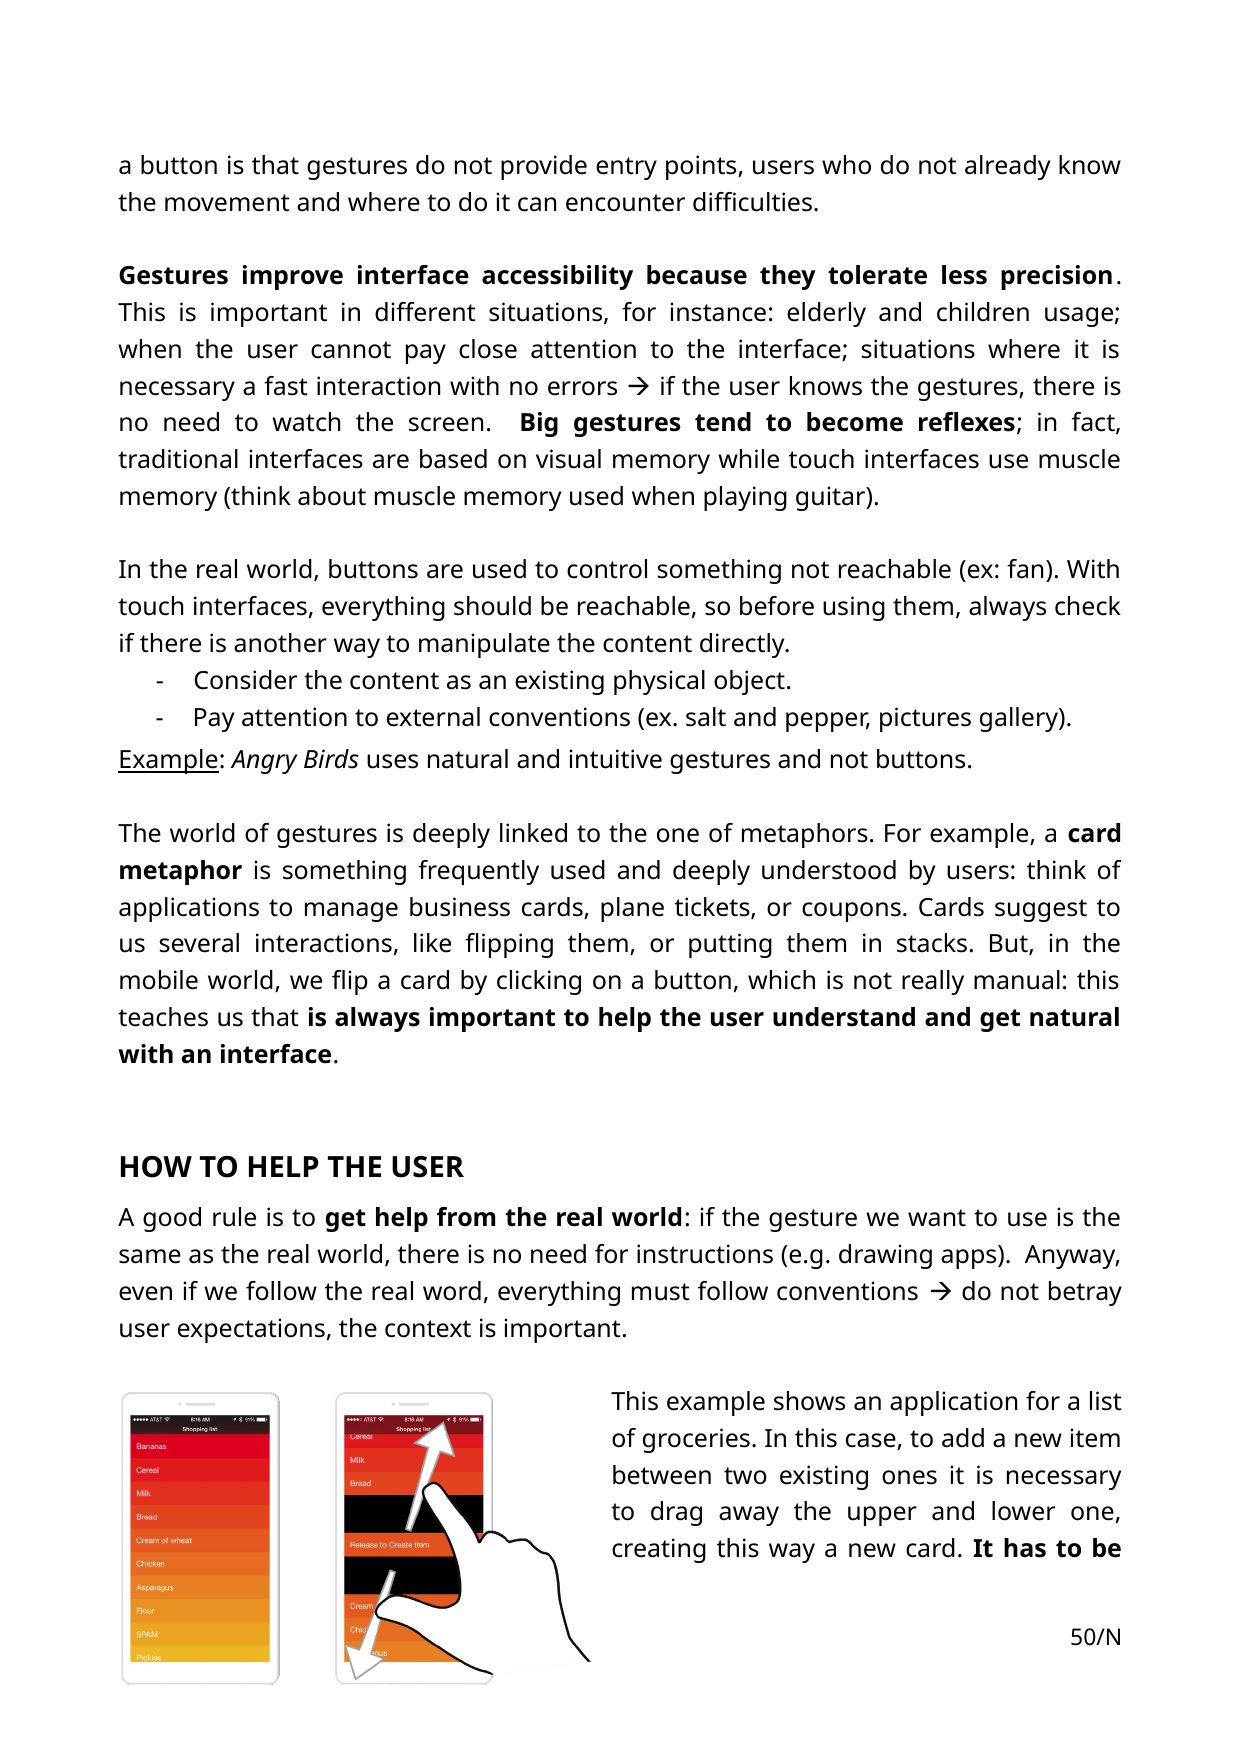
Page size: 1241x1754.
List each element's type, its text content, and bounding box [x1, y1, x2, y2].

text HOW TO HELP THE USER [118, 1147, 1122, 1186]
text In the real world, buttons are used to control something not reachable (ex: fan). With touch interfaces, everything should be reachable, so before using them, always check if there is another way to manipulate the content directly. [118, 552, 1122, 660]
text The world of gestures is deeply linked to the one of metaphors. For example, a card metaphor is something frequently used and deeply understood by users: think of applications to manage business cards, plane tickets, or coupons. Cards suggest to us several interactions, like flipping them, or putting them in stacks. But, in the mobile world, we flip a card by clicking on a button, which is not really manual: this teaches us that is always important to help the user understand and get natural with an interface. [118, 816, 1122, 1070]
text Gestures improve interface accessibility because they tolerate less precision. This is important in different situations, for instance: elderly and children usage; when the user cannot pay close attention to the interface; situations where it is necessary a fast interaction with no errors if the user knows the gestures, there is no need to watch the screen. Big gestures tend to become reflexes; in fact, traditional interfaces are based on visual memory while touch interfaces use muscle memory (think about muscle memory used when playing guitar). [118, 258, 1122, 513]
list Pay attention to external conventions (ex. salt and pepper, pictures gallery). [155, 699, 1122, 733]
text A good rule is to get help from the real world: if the gesture we want to use is the same as the real world, there is no need for instructions (e.g. drawing apps). Anyway, even if we follow the real word, everything must follow conventions do not betray user expectations, the context is important. [118, 1200, 1122, 1344]
list Consider the content as an existing physical object. [156, 662, 1122, 696]
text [118, 148, 1122, 218]
text Example: Angry Birds uses natural and intuitive gestures and not buttons. [118, 742, 1122, 776]
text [118, 1384, 1122, 1565]
